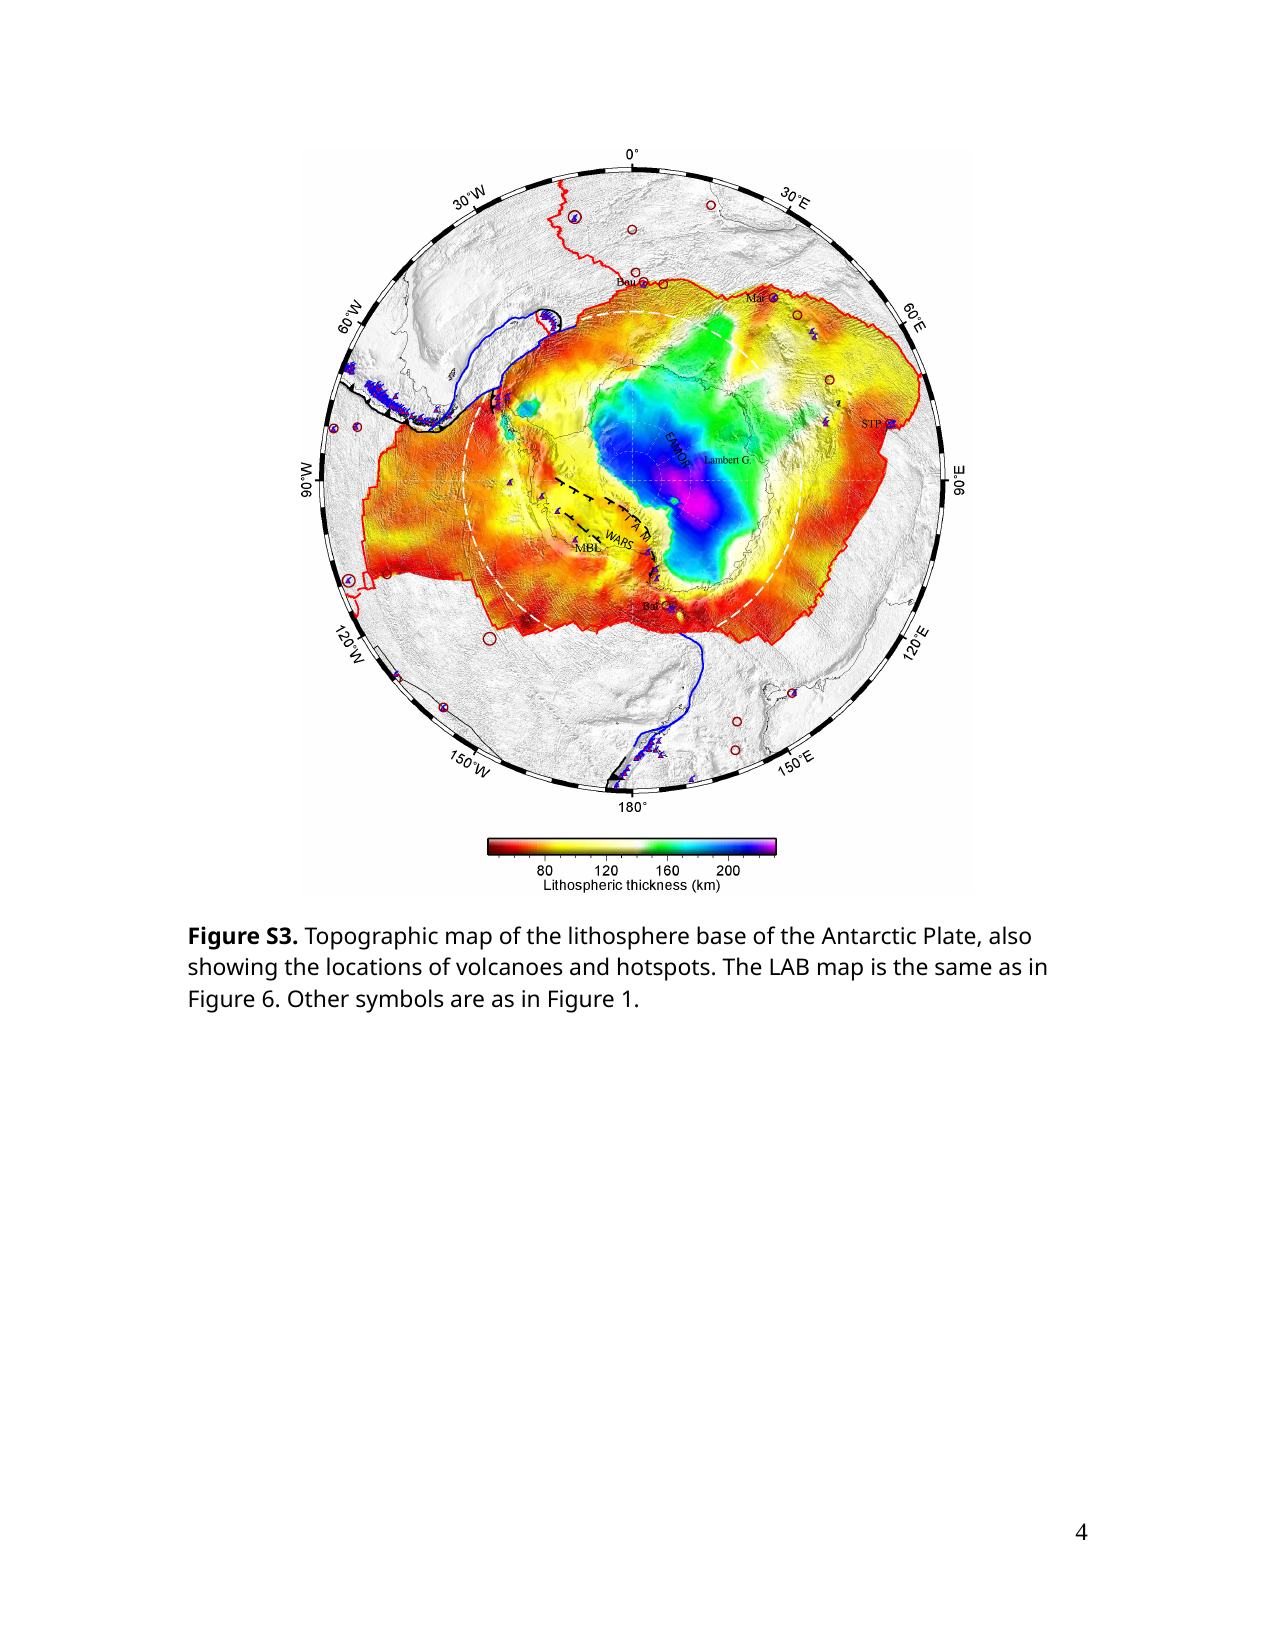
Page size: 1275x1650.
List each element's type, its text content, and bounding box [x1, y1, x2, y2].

subtitle Figure S3. Topographic map of the lithosphere base of the Antarctic Plate, also showing the locations of volcanoes and hotspots. The LAB map is the same as in Figure 6. Other symbols are as in Figure 1. [187, 920, 1087, 1014]
picture [301, 149, 974, 895]
